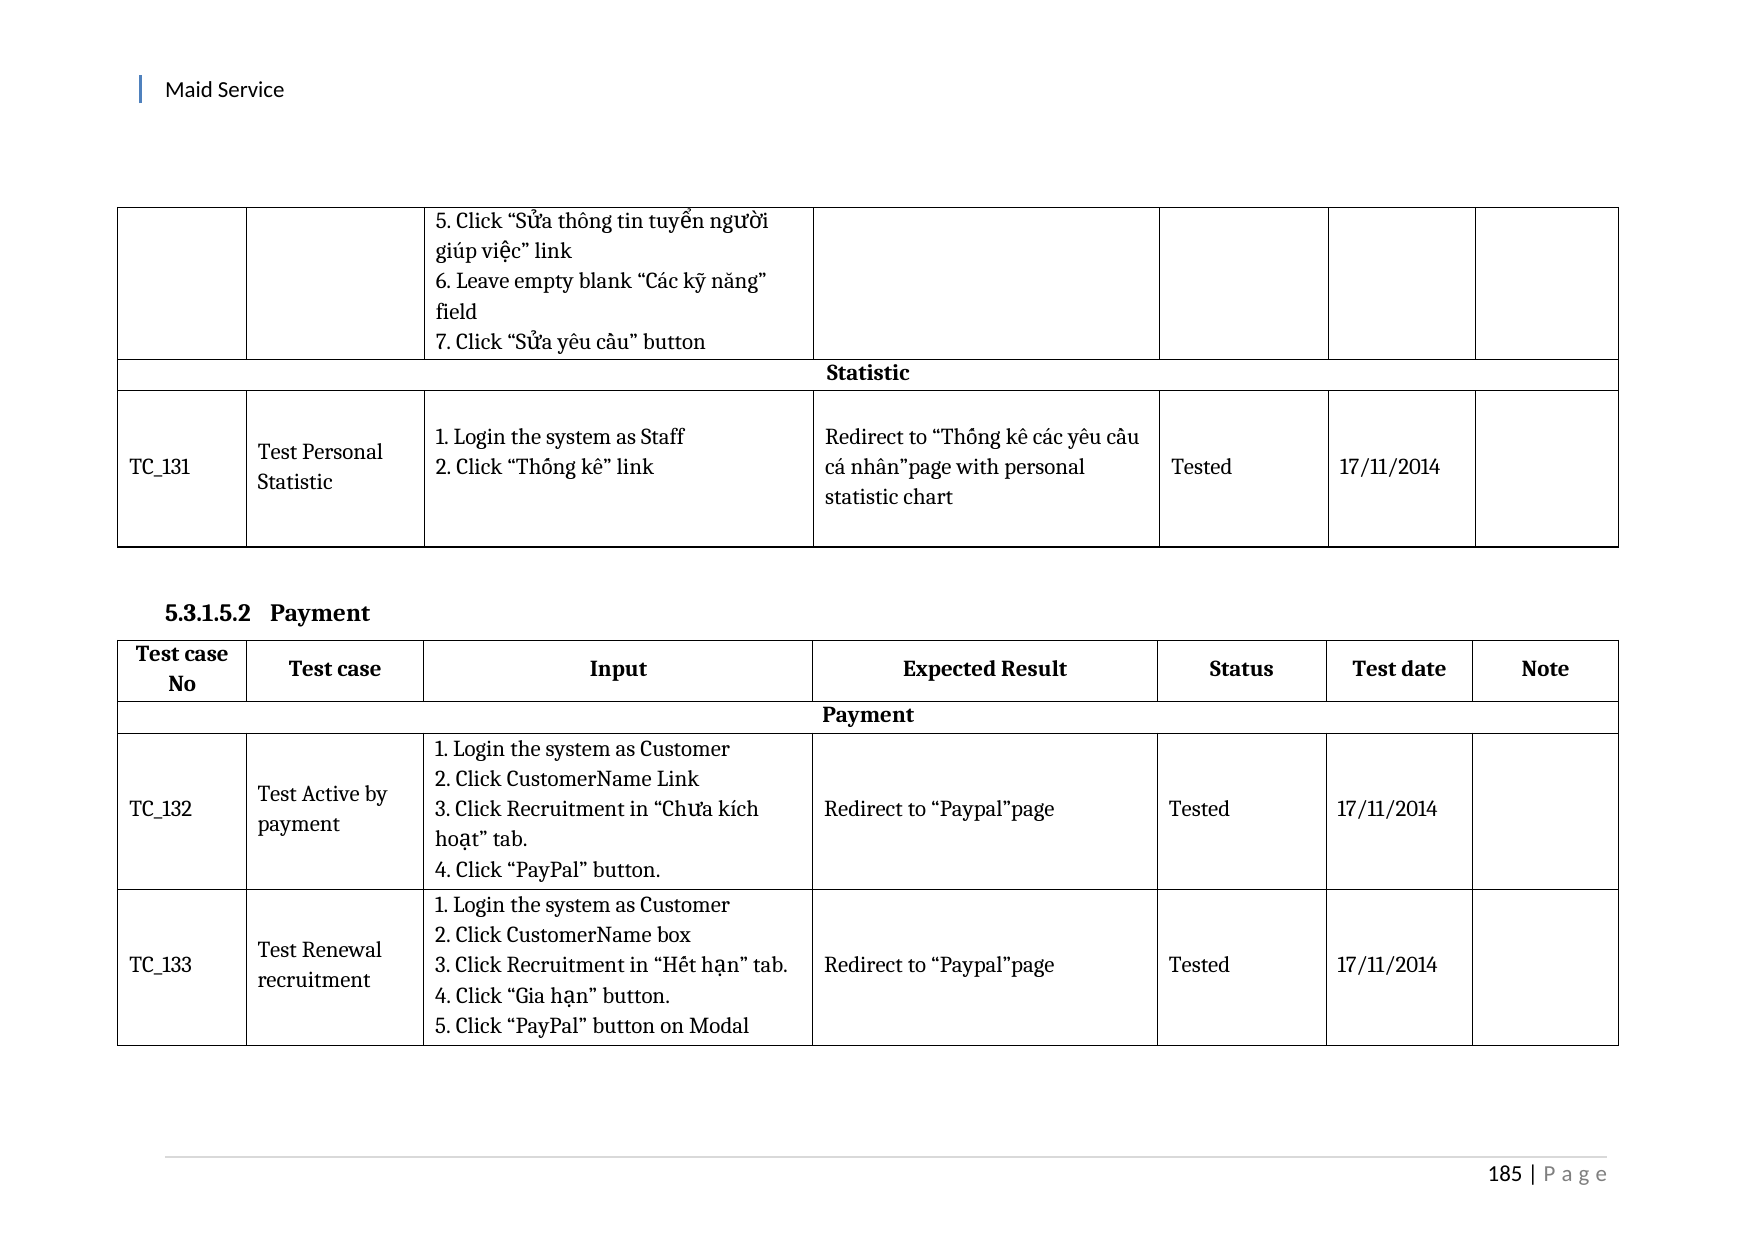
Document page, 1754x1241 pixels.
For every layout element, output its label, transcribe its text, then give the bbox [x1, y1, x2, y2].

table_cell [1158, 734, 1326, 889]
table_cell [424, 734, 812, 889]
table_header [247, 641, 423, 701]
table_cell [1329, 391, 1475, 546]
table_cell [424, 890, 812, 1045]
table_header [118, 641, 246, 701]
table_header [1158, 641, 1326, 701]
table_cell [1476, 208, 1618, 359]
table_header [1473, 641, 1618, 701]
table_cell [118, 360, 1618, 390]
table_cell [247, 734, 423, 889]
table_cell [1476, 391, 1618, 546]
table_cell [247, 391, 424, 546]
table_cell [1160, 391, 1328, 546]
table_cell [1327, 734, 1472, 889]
subtitle Payment [165, 598, 1607, 627]
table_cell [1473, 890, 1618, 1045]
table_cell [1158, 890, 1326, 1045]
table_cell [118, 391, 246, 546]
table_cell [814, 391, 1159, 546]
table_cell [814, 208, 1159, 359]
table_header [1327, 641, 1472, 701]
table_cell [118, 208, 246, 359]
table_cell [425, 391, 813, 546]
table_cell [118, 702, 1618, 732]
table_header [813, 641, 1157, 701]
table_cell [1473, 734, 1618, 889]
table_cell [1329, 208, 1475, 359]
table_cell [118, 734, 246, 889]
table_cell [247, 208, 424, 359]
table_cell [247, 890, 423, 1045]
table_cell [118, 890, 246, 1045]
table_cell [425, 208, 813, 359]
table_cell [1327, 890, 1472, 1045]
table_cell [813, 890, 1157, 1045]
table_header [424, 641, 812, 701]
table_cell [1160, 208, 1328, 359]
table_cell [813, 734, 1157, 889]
